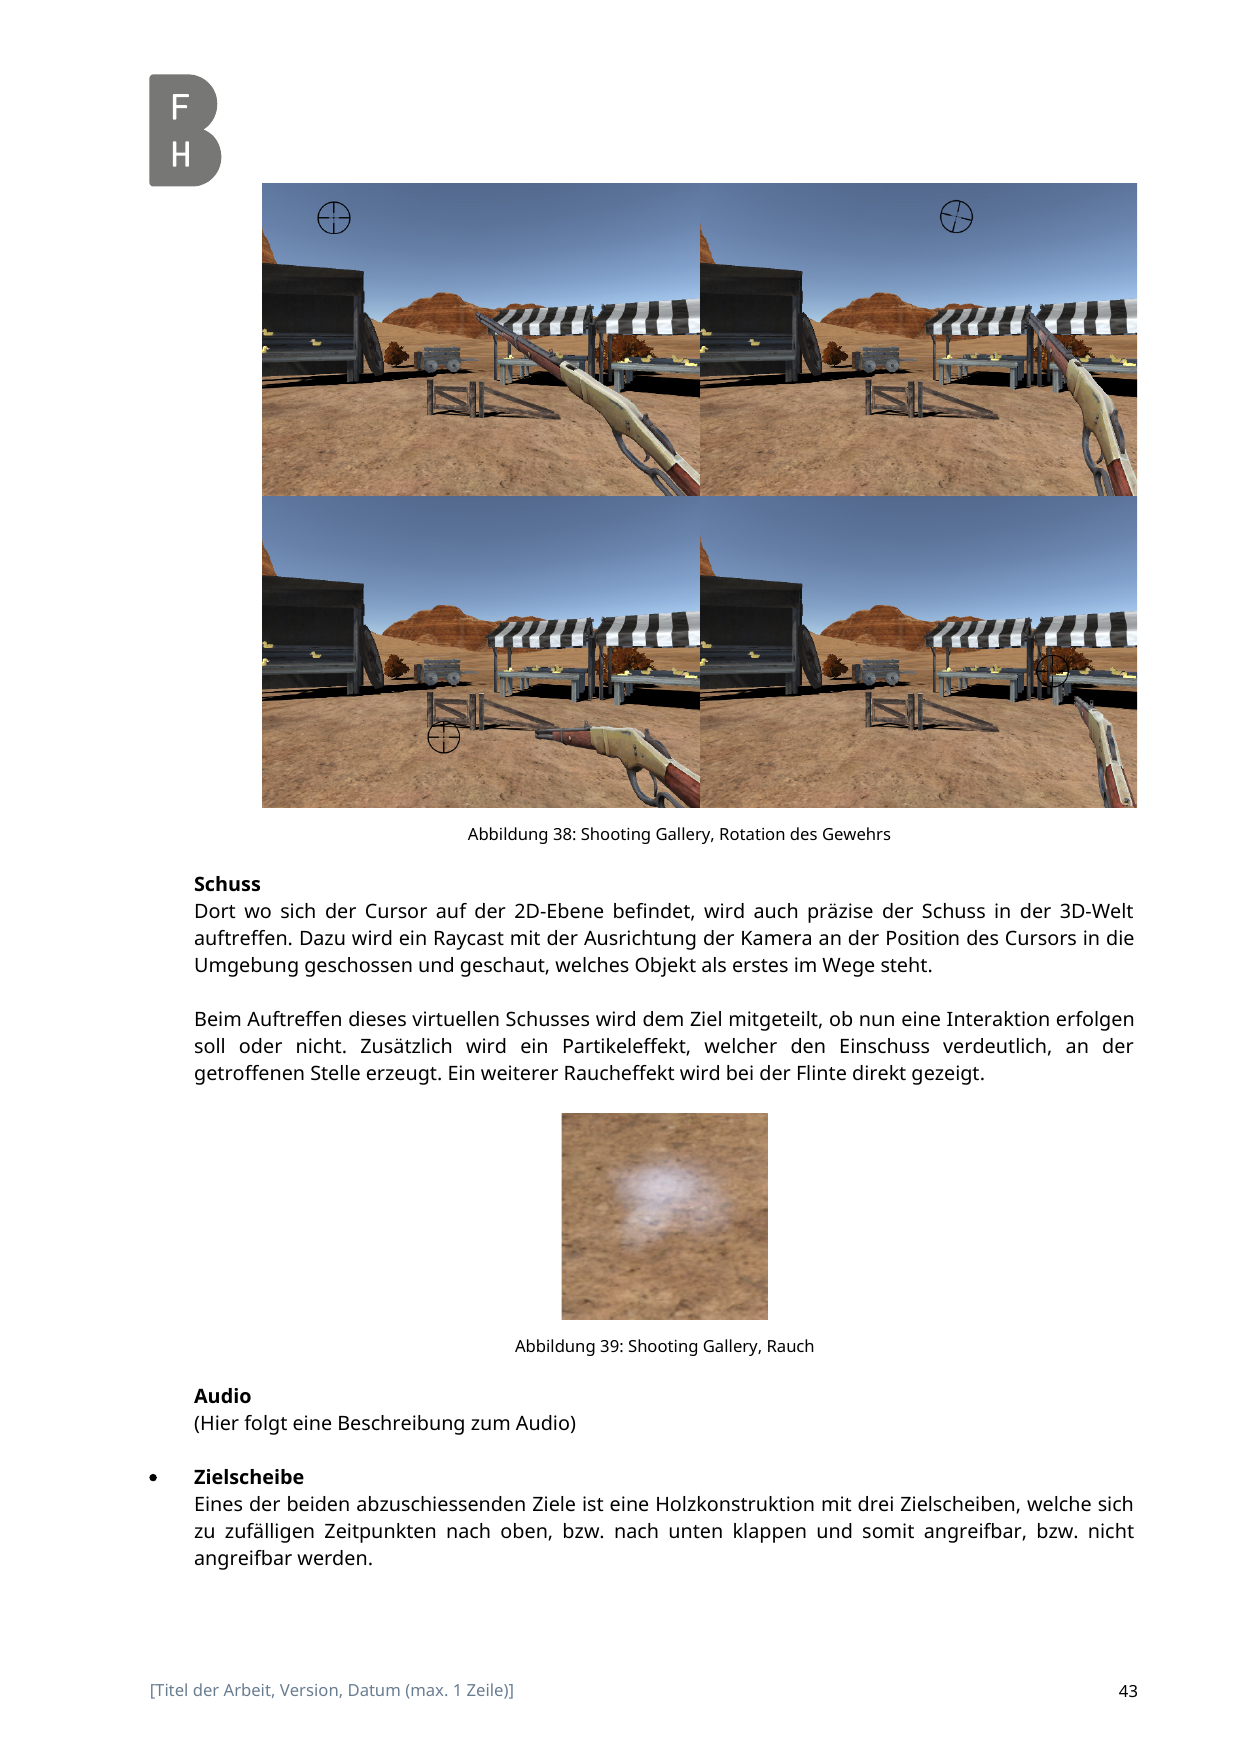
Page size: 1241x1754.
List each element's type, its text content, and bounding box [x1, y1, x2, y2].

text (Hier folgt eine Beschreibung zum Audio) [194, 1409, 1136, 1436]
list Zielscheibe [149, 1463, 1136, 1490]
list Eines der beiden abzuschiessenden Ziele ist eine Holzkonstruktion mit drei Zielscheiben, welche sich zu zufälligen Zeitpunkten nach oben, bzw. nach unten klappen und somit angreifbar, bzw. nicht angreifbar werden. [194, 1490, 1136, 1571]
text Abbildung 39: Shooting Gallery, Rauch [194, 1332, 1136, 1357]
text Audio [194, 1382, 1136, 1409]
text Dort wo sich der Cursor auf der 2D-Ebene befindet, wird auch präzise der Schuss in der 3D-Welt auftreffen. Dazu wird ein Raycast mit der Ausrichtung der Kamera an der Position des Cursors in die Umgebung geschossen und geschaut, welches Objekt als erstes im Wege steht. [194, 897, 1136, 978]
picture [561, 1113, 768, 1320]
picture [262, 183, 1138, 808]
text Schuss [194, 870, 1136, 897]
text Beim Auftreffen dieses virtuellen Schusses wird dem Ziel mitgeteilt, ob nun eine Interaktion erfolgen soll oder nicht. Zusätzlich wird ein Partikeleffekt, welcher den Einschuss verdeutlich, an der getroffenen Stelle erzeugt. Ein weiterer Raucheffekt wird bei der Flinte direkt gezeigt. [194, 1005, 1136, 1086]
text Abbildung 38: Shooting Gallery, Rotation des Gewehrs [223, 820, 1136, 845]
